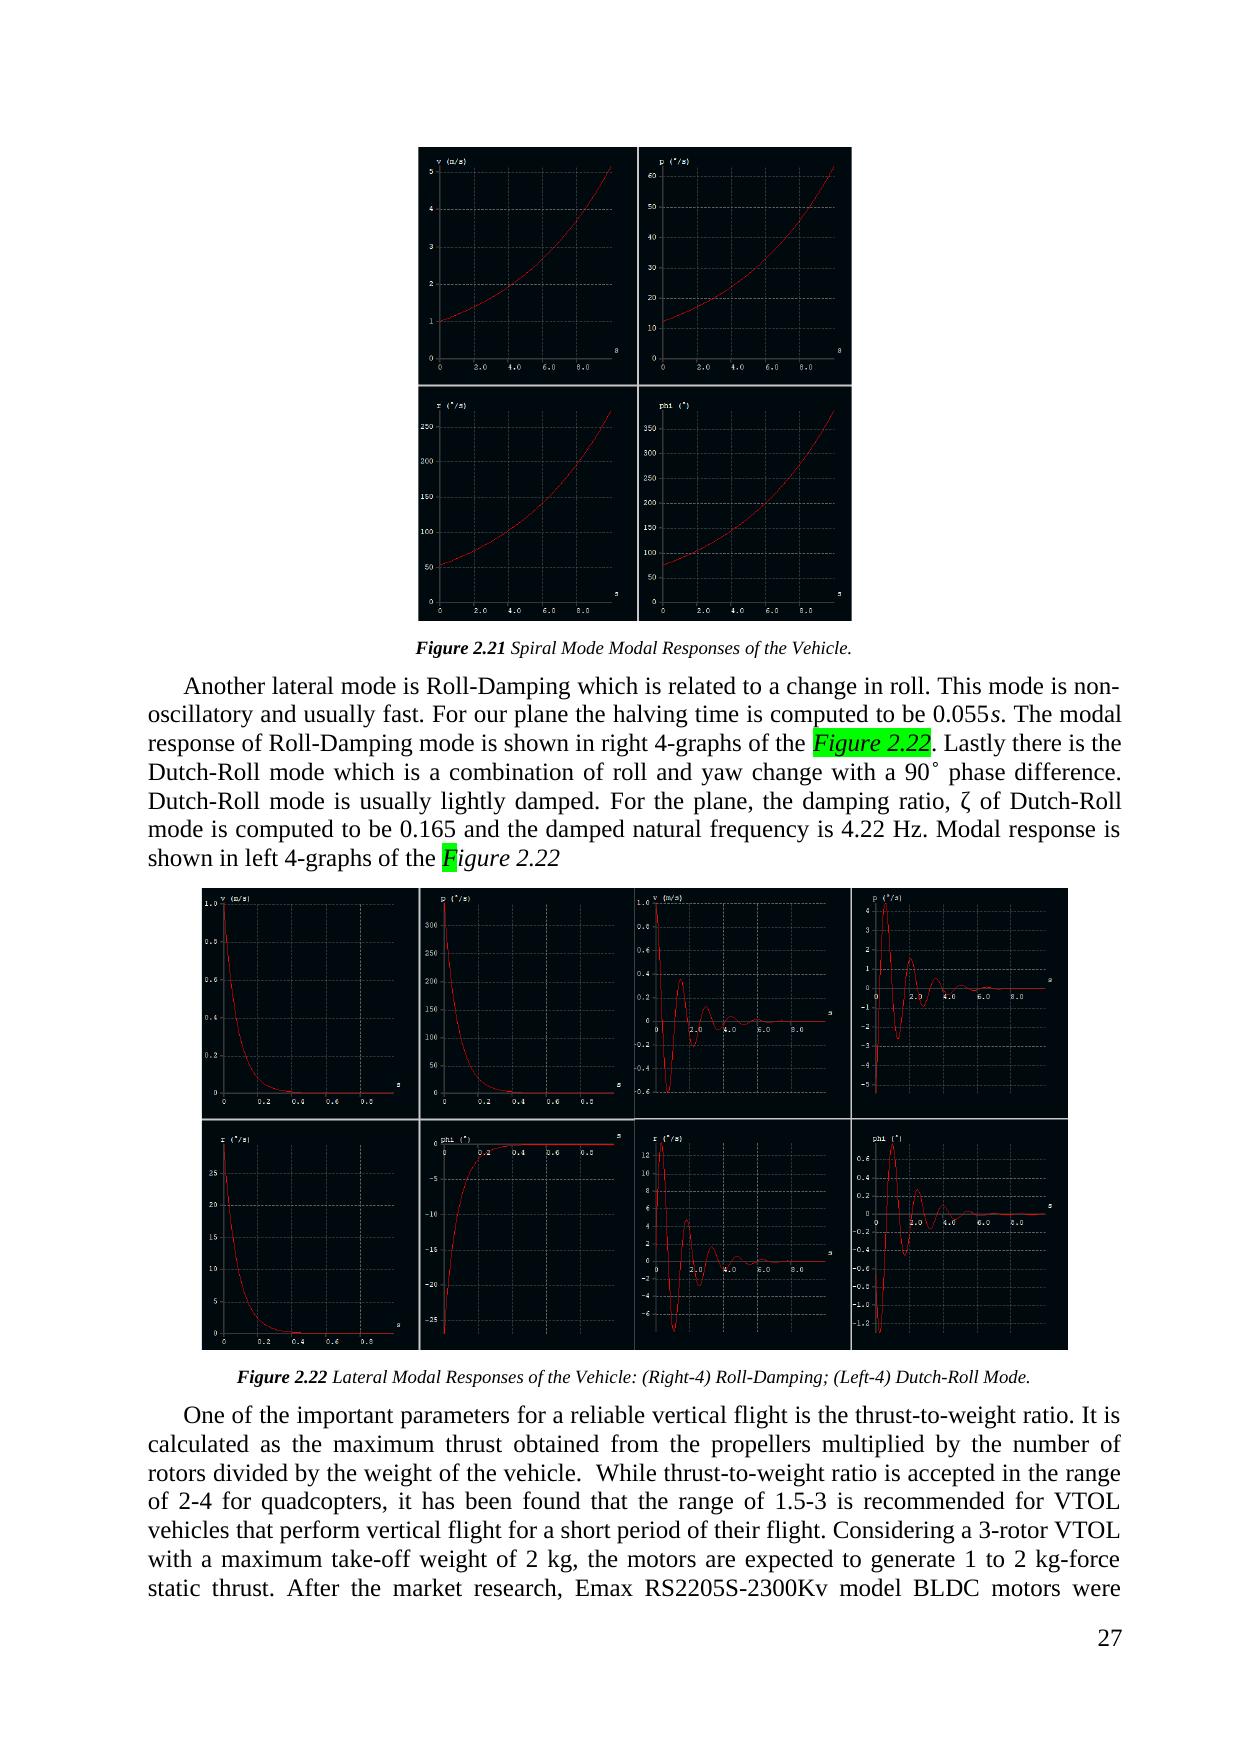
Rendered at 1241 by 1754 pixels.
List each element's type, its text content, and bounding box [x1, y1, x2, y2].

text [148, 1400, 1122, 1601]
picture [201, 888, 1068, 1350]
picture [418, 147, 852, 621]
